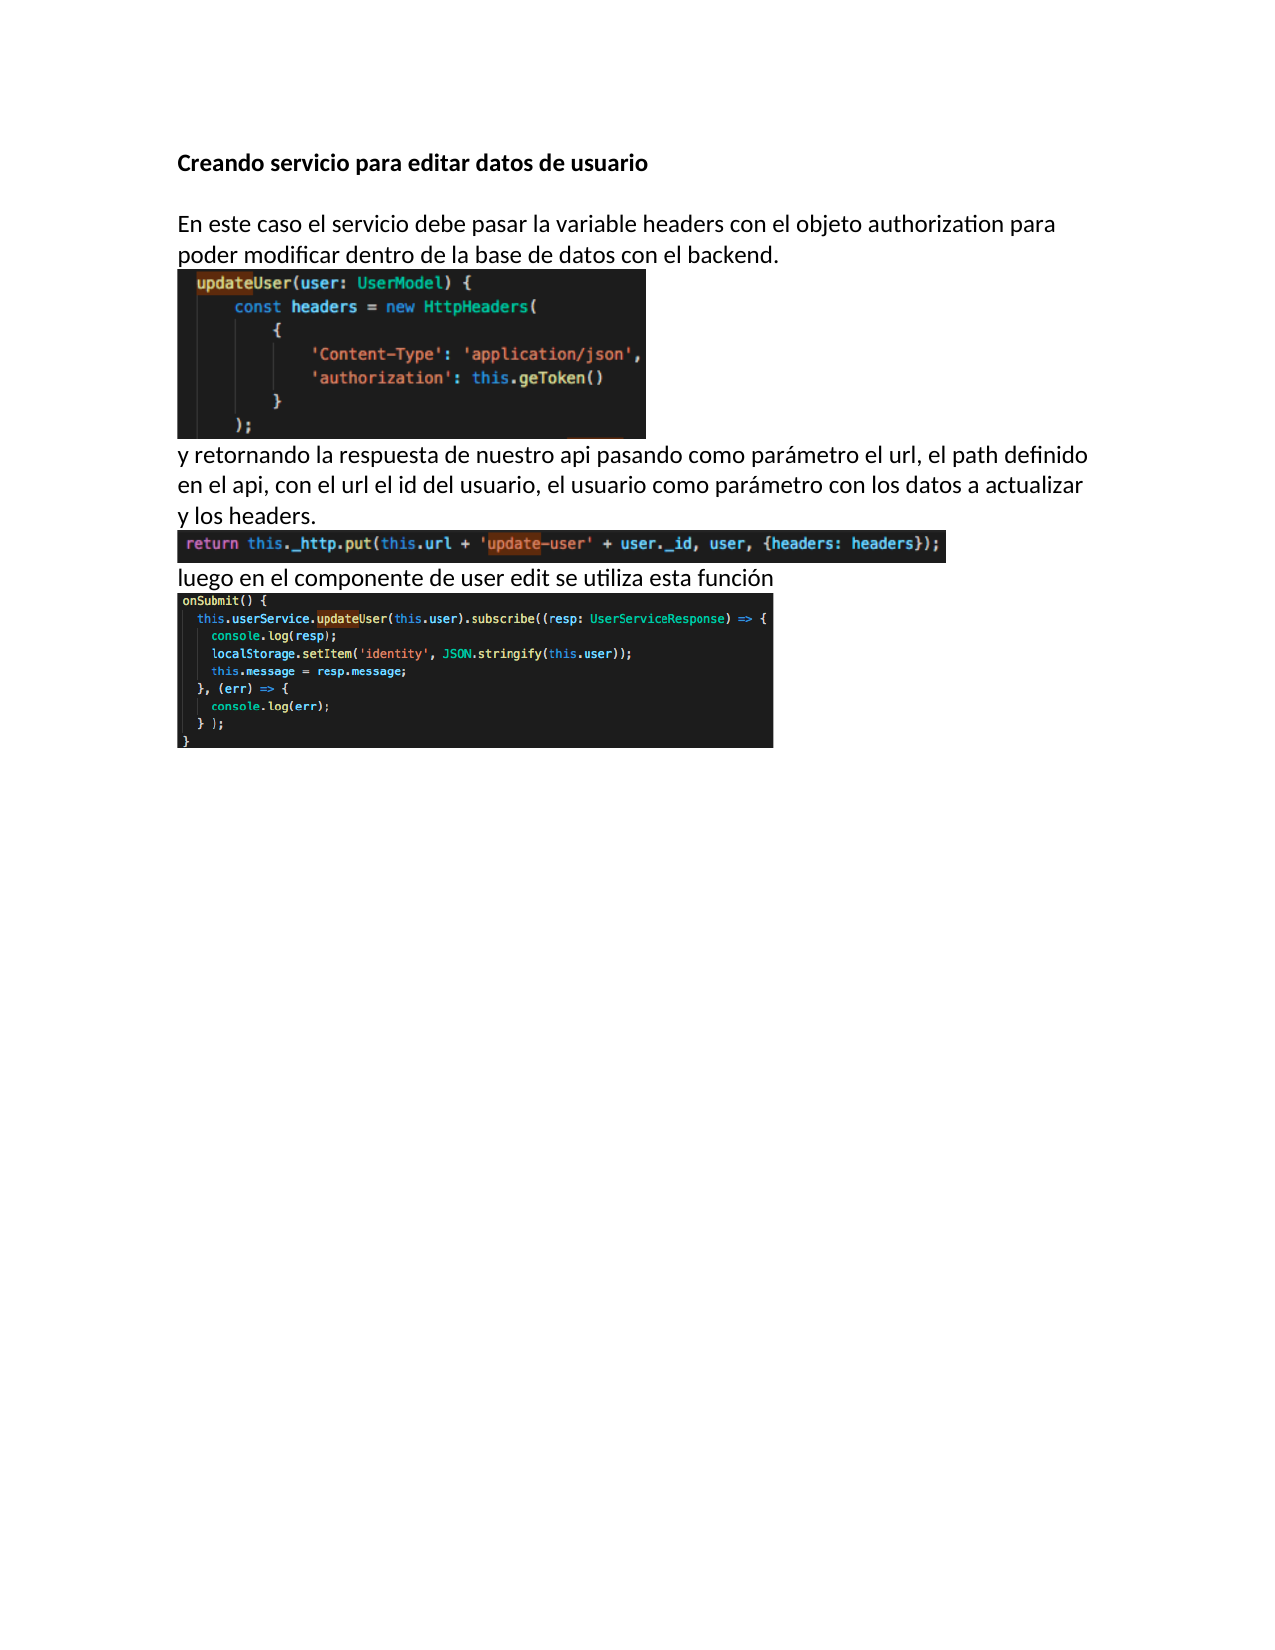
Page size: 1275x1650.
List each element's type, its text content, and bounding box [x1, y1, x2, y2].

text Creando servicio para editar datos de usuario [177, 148, 1098, 178]
text y retornando la respuesta de nuestro api pasando como parámetro el url, el path definido en el api, con el url el id del usuario, el usuario como parámetro con los datos a actualizar y los headers. [177, 439, 1098, 531]
picture [177, 593, 774, 748]
picture [177, 269, 646, 439]
text En este caso el servicio debe pasar la variable headers con el objeto authorization para poder modificar dentro de la base de datos con el backend. [177, 209, 1098, 270]
text luego en el componente de user edit se utiliza esta función [177, 563, 1098, 593]
picture [177, 530, 946, 563]
